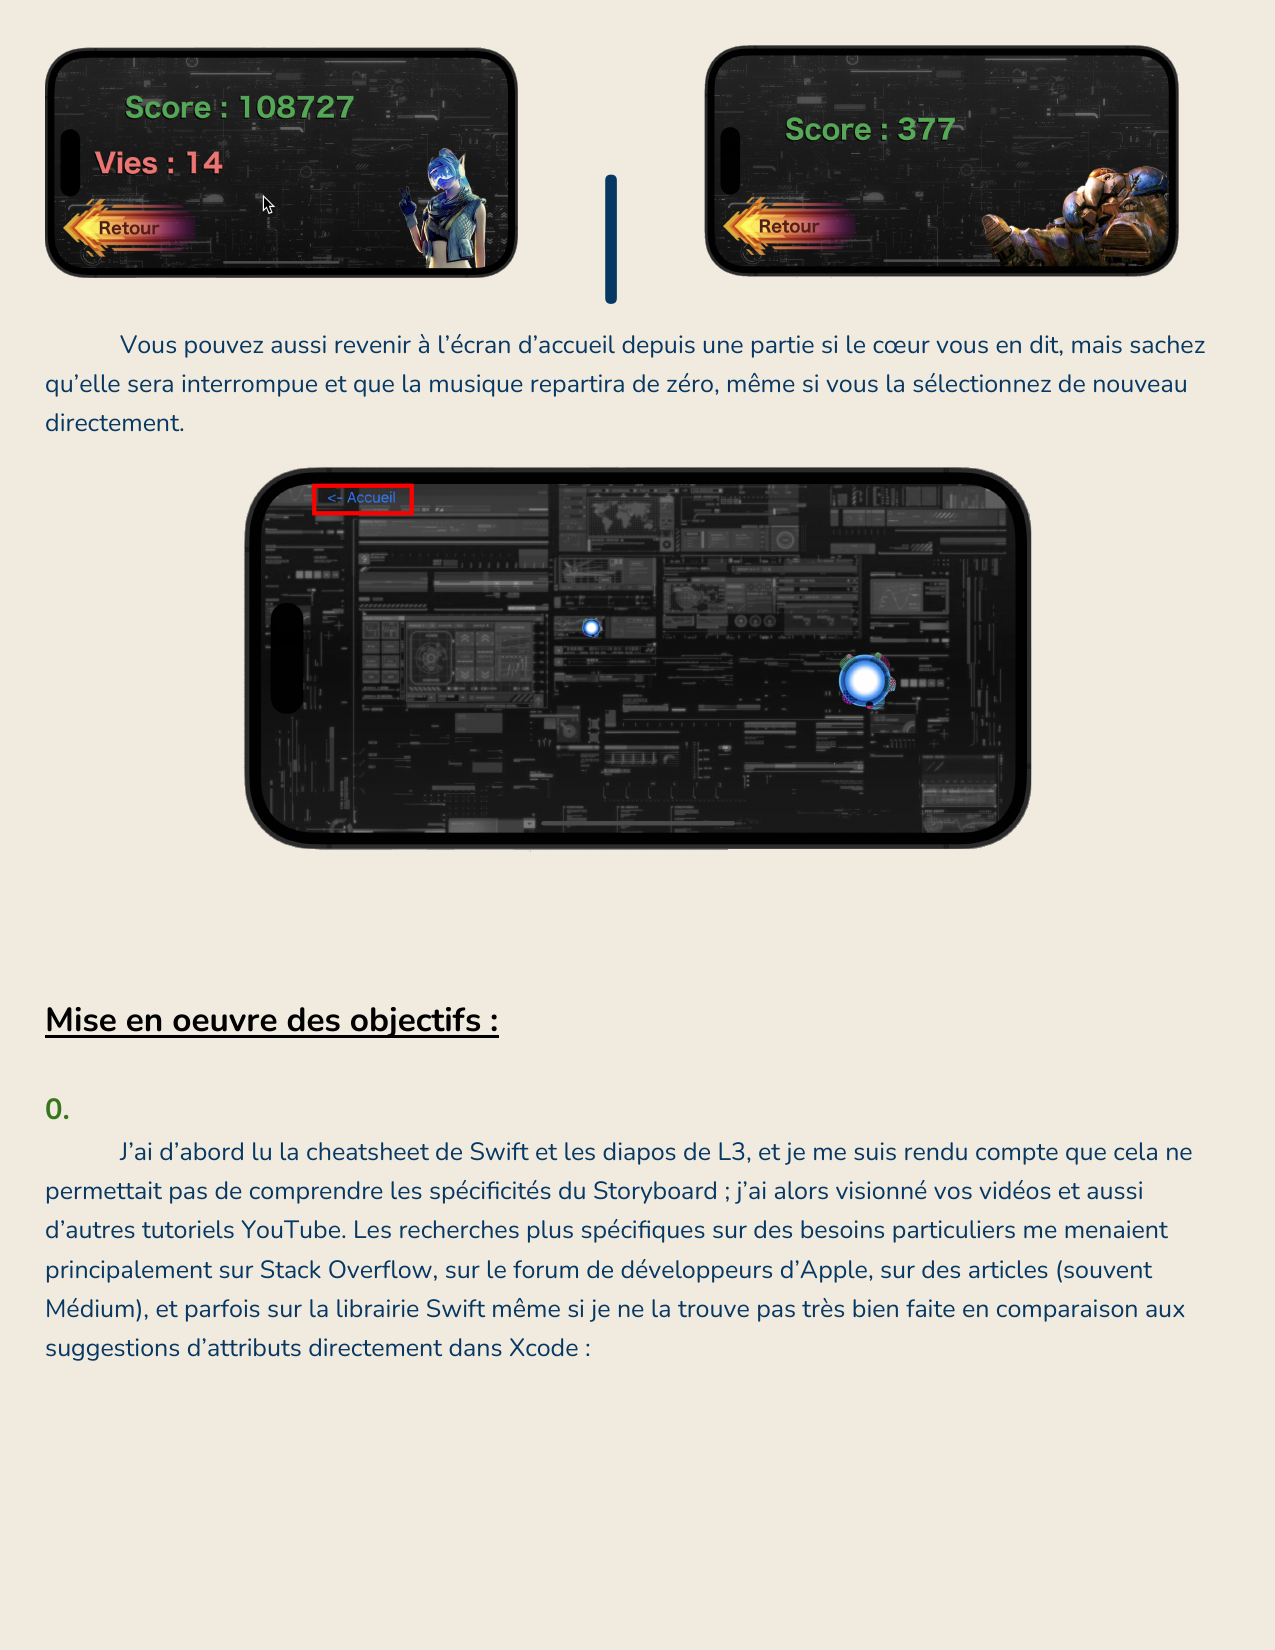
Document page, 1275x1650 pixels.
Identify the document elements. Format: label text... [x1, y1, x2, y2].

text Mise en oeuvre des objectifs : [45, 998, 1230, 1044]
picture [242, 465, 1032, 852]
text Vous pouvez aussi revenir à l’écran d’accueil depuis une partie si le cœur vous en dit, mais sachez qu’elle sera interrompue et que la musique repartira de zéro, même si vous la sélectionnez de nouveau directement. [45, 328, 1230, 440]
text 0. [45, 1089, 1230, 1129]
text J’ai d’abord lu la cheatsheet de Swift et les diapos de L3, et je me suis rendu compte que cela ne permettait pas de comprendre les spécificités du Storyboard ; j’ai alors visionné vos vidéos et aussi d’autres tutoriels YouTube. Les recherches plus spécifiques sur des besoins particuliers me menaient principalement sur Stack Overflow, sur le forum de développeurs d’Apple, sur des articles (souvent Médium), et parfois sur la librairie Swift même si je ne la trouve pas très bien faite en comparaison aux suggestions d’attributs directement dans Xcode : [45, 1135, 1230, 1365]
picture [704, 45, 1179, 278]
picture [45, 47, 518, 278]
